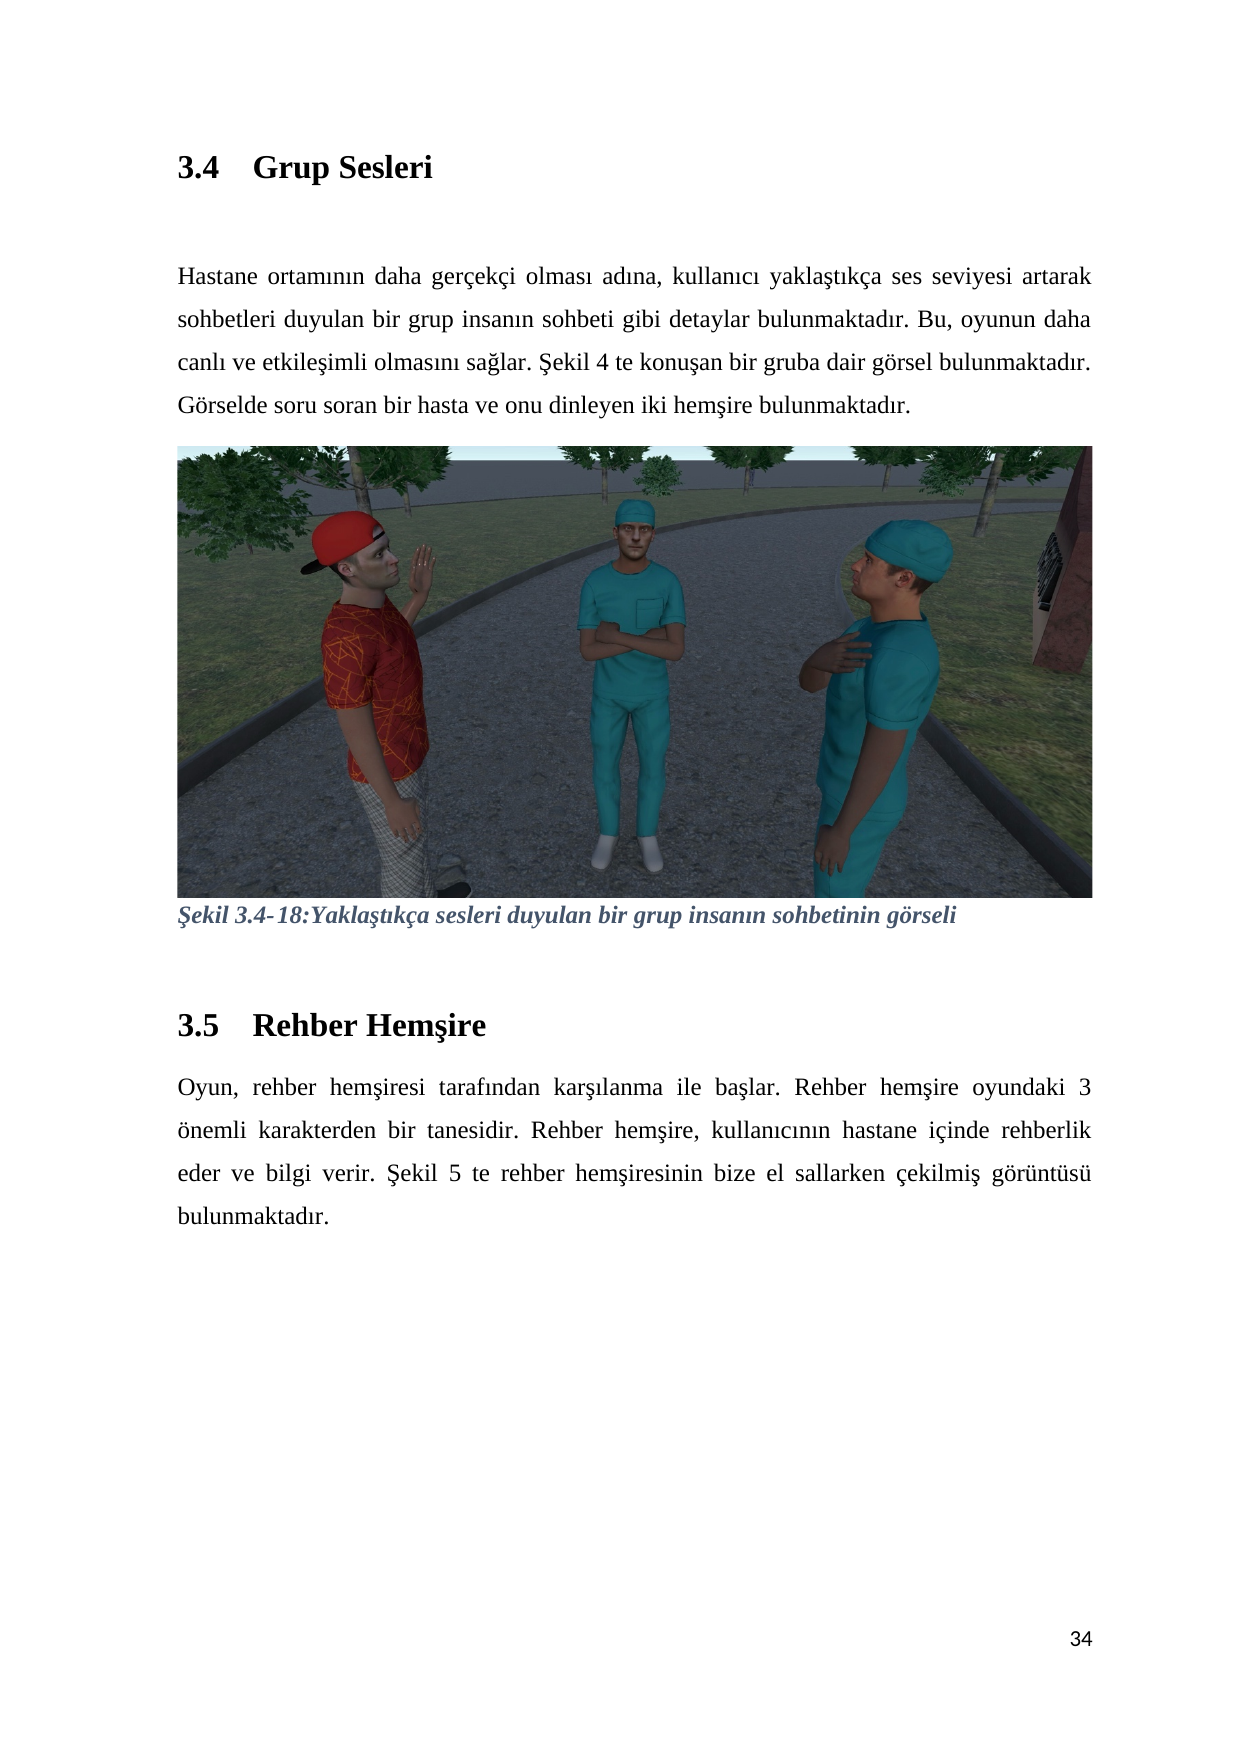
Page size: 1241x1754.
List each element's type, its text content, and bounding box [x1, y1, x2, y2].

subtitle Rehber Hemşire [177, 1006, 1092, 1044]
text Hastane ortamının daha gerçekçi olması adına, kullanıcı yaklaştıkça ses seviyesi artarak sohbetleri duyulan bir grup insanın sohbeti gibi detaylar bulunmaktadır. Bu, oyunun daha canlı ve etkileşimli olmasını sağlar. Şekil 4 te konuşan bir gruba dair görsel bulunmaktadır. Görselde soru soran bir hasta ve onu dinleyen iki hemşire bulunmaktadır. [177, 261, 1092, 419]
picture [177, 446, 1093, 898]
subtitle Grup Sesleri [177, 148, 1092, 186]
text Oyun, rehber hemşiresi tarafından karşılanma ile başlar. Rehber hemşire oyundaki 3 önemli karakterden bir tanesidir. Rehber hemşire, kullanıcının hastane içinde rehberlik eder ve bilgi verir. Şekil 5 te rehber hemşiresinin bize el sallarken çekilmiş görüntüsü bulunmaktadır. [177, 1072, 1092, 1230]
